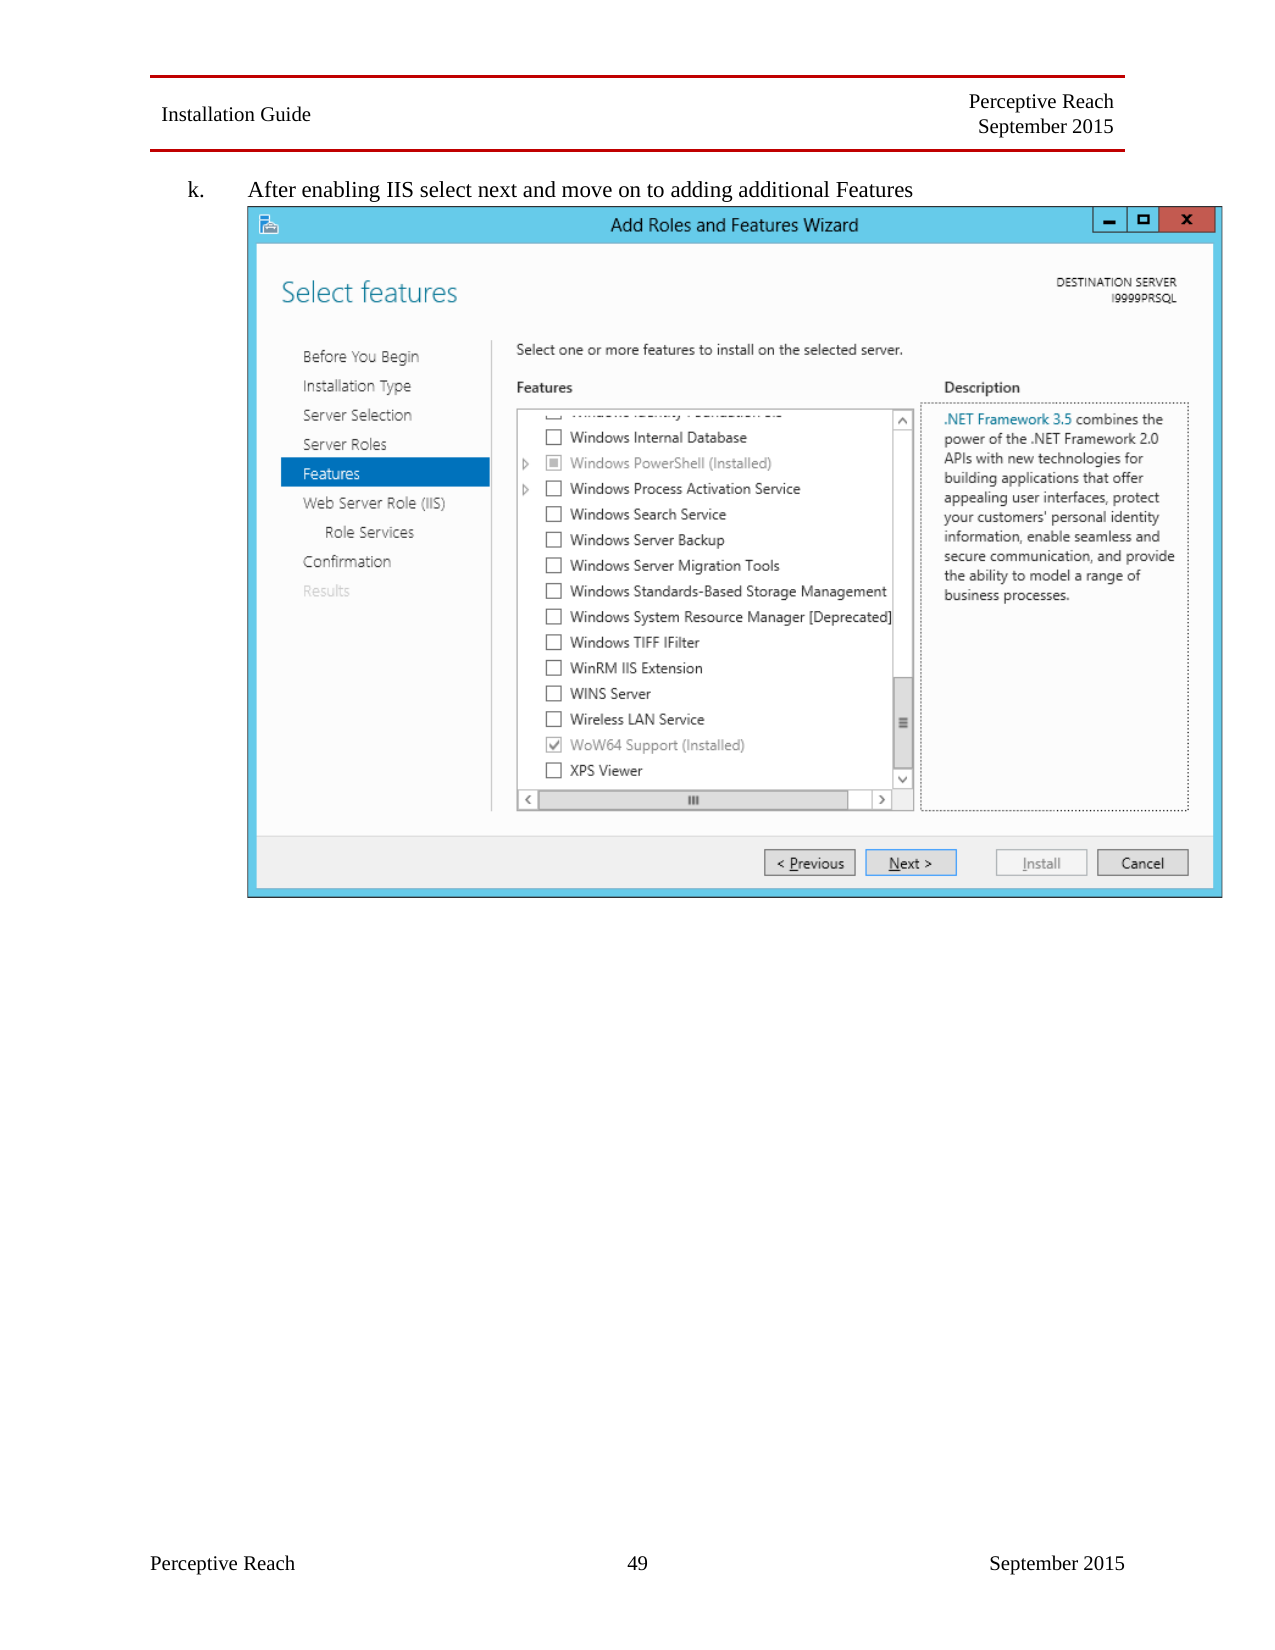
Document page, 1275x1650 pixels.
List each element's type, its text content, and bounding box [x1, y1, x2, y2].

picture [247, 206, 1223, 898]
